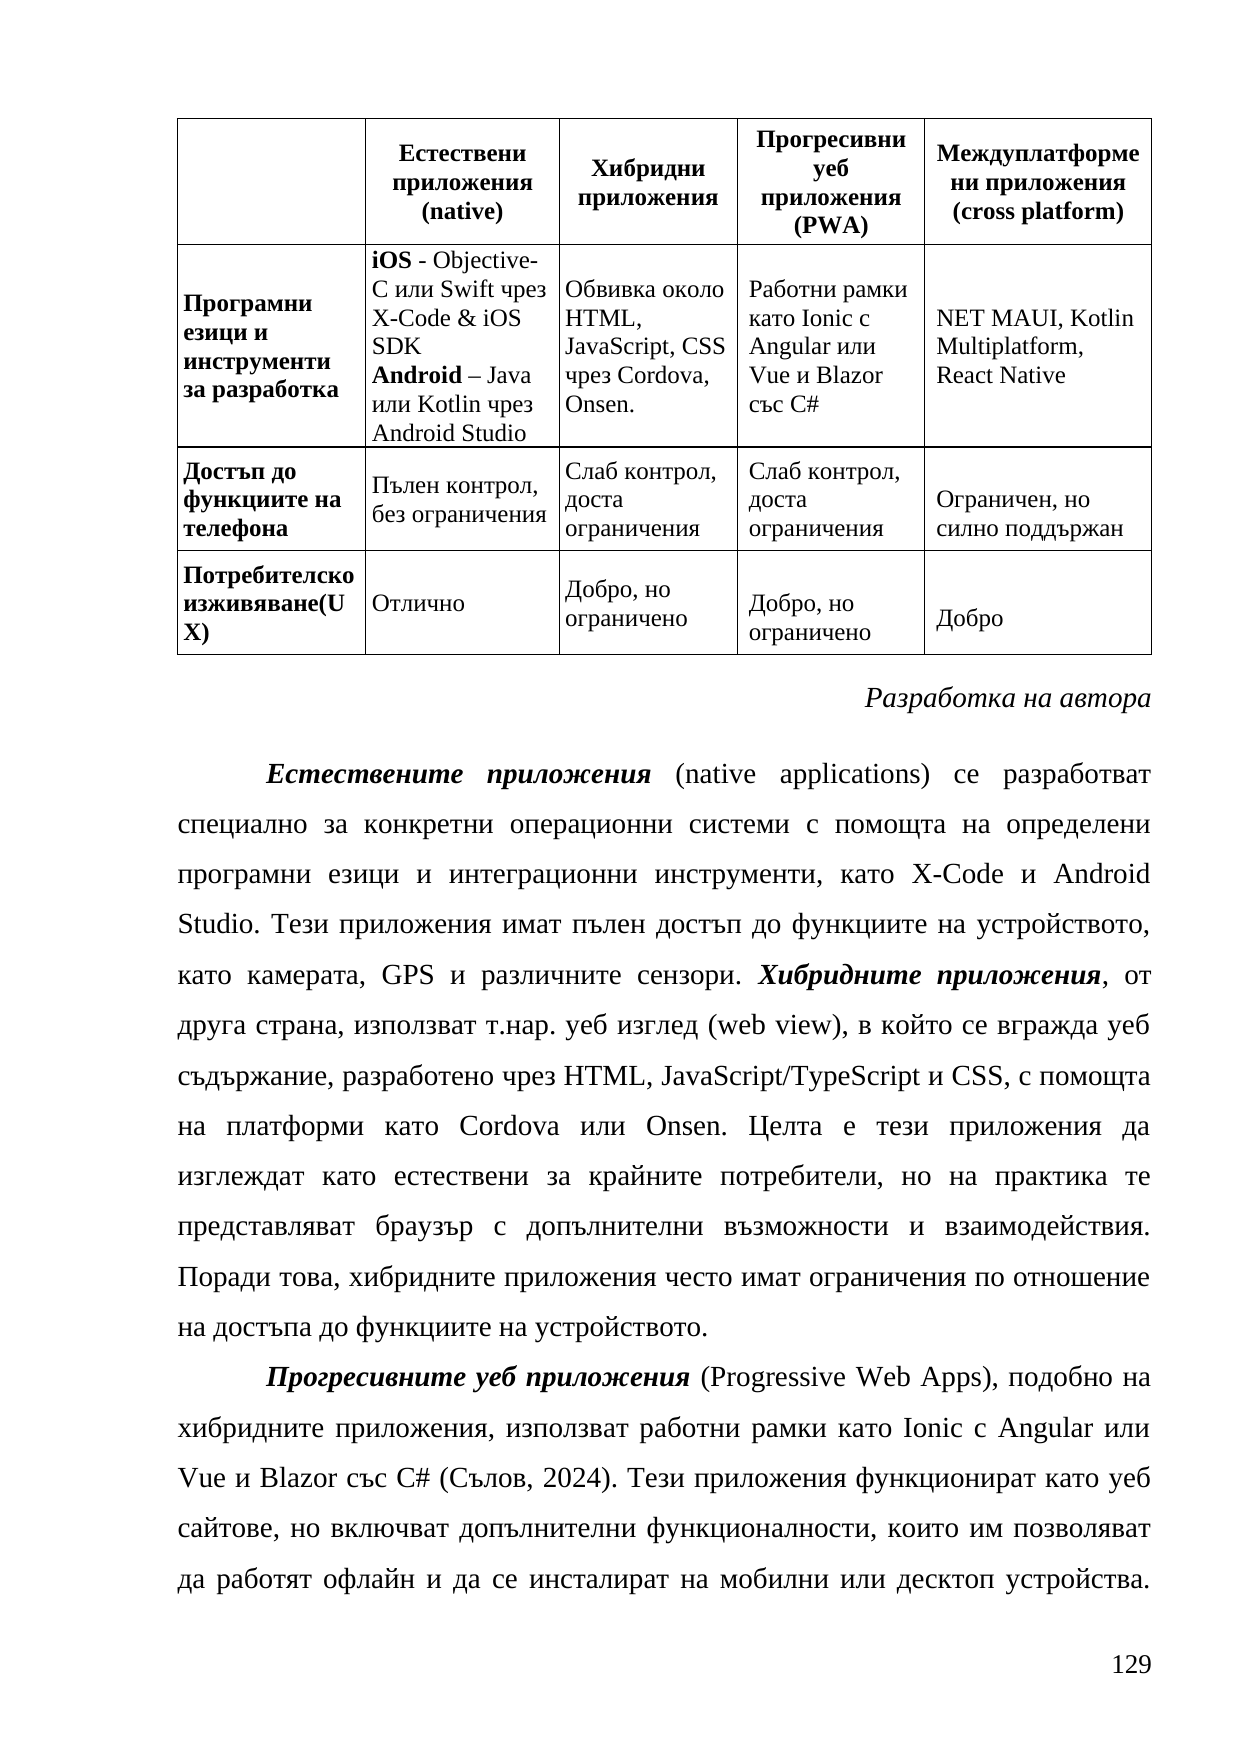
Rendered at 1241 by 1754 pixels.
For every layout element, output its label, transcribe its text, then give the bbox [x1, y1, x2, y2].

table_cell Слаб контрол, доста ограничения [738, 448, 924, 550]
table_header Хибридни приложения [560, 119, 737, 244]
table_cell Пълен контрол, без ограничения [366, 448, 559, 550]
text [177, 1359, 1152, 1594]
table_cell Работни рамки като Ionic с Angular или Vue и Blazor със C# [738, 245, 924, 446]
text Естествените приложения (native applications) се разработват специално за конкретни операционни системи с помощта на определени програмни езици и интеграционни инструменти, като X-Code и Android Studio. Тези приложения имат пълен достъп до функциите на устройството, като камерата, GPS и различните сензори. Хибридните приложения, от друга страна, използват т.нар. уеб изглед (web view), в който се вгражда уеб съдържание, разработено чрез HTML, JavaScript/TypeScript и CSS, с помощта на платформи като Cordova или Onsen. Целта е тези приложения да изглеждат като естествени за крайните потребители, но на практика те представляват браузър с допълнителни възможности и взаимодействия. Поради това, хибридните приложения често имат ограничения по отношение на достъпа до функциите на устройството. [177, 756, 1152, 1343]
table_header Междуплатформени приложения (cross platform) [925, 119, 1151, 244]
table_cell Потребителско изживяване(UX) [178, 551, 365, 654]
table_cell Добро [925, 551, 1151, 654]
table_cell Достъп до функциите на телефона [178, 448, 365, 550]
table_cell Добро, но ограничено [560, 551, 737, 654]
table_cell Слаб контрол, доста ограничения [560, 448, 737, 550]
table_header Прогресивни уеб приложения (PWA) [738, 119, 924, 244]
table_header Eстествени приложения (native) [366, 119, 559, 244]
table_cell NET MAUI, Kotlin Multiplatform, React Native [925, 245, 1151, 446]
table_header [178, 119, 365, 244]
table_cell Ограничен, но силно поддържан [925, 448, 1151, 550]
table_cell Oбвивка около HTML, JavaScript, CSS чрез Cordova, Onsen. [560, 245, 737, 446]
table_cell Добро, но ограничено [738, 551, 924, 654]
table_cell Програмни езици и инструменти за разработка [178, 245, 365, 446]
table_cell iOS - Objective-C или Swift чрез X-Code & iOS SDK Android – Java или Kotlin чрез Android Studio [366, 245, 559, 446]
title Разработка на автора [177, 680, 1152, 714]
table_cell Отлично [366, 551, 559, 654]
